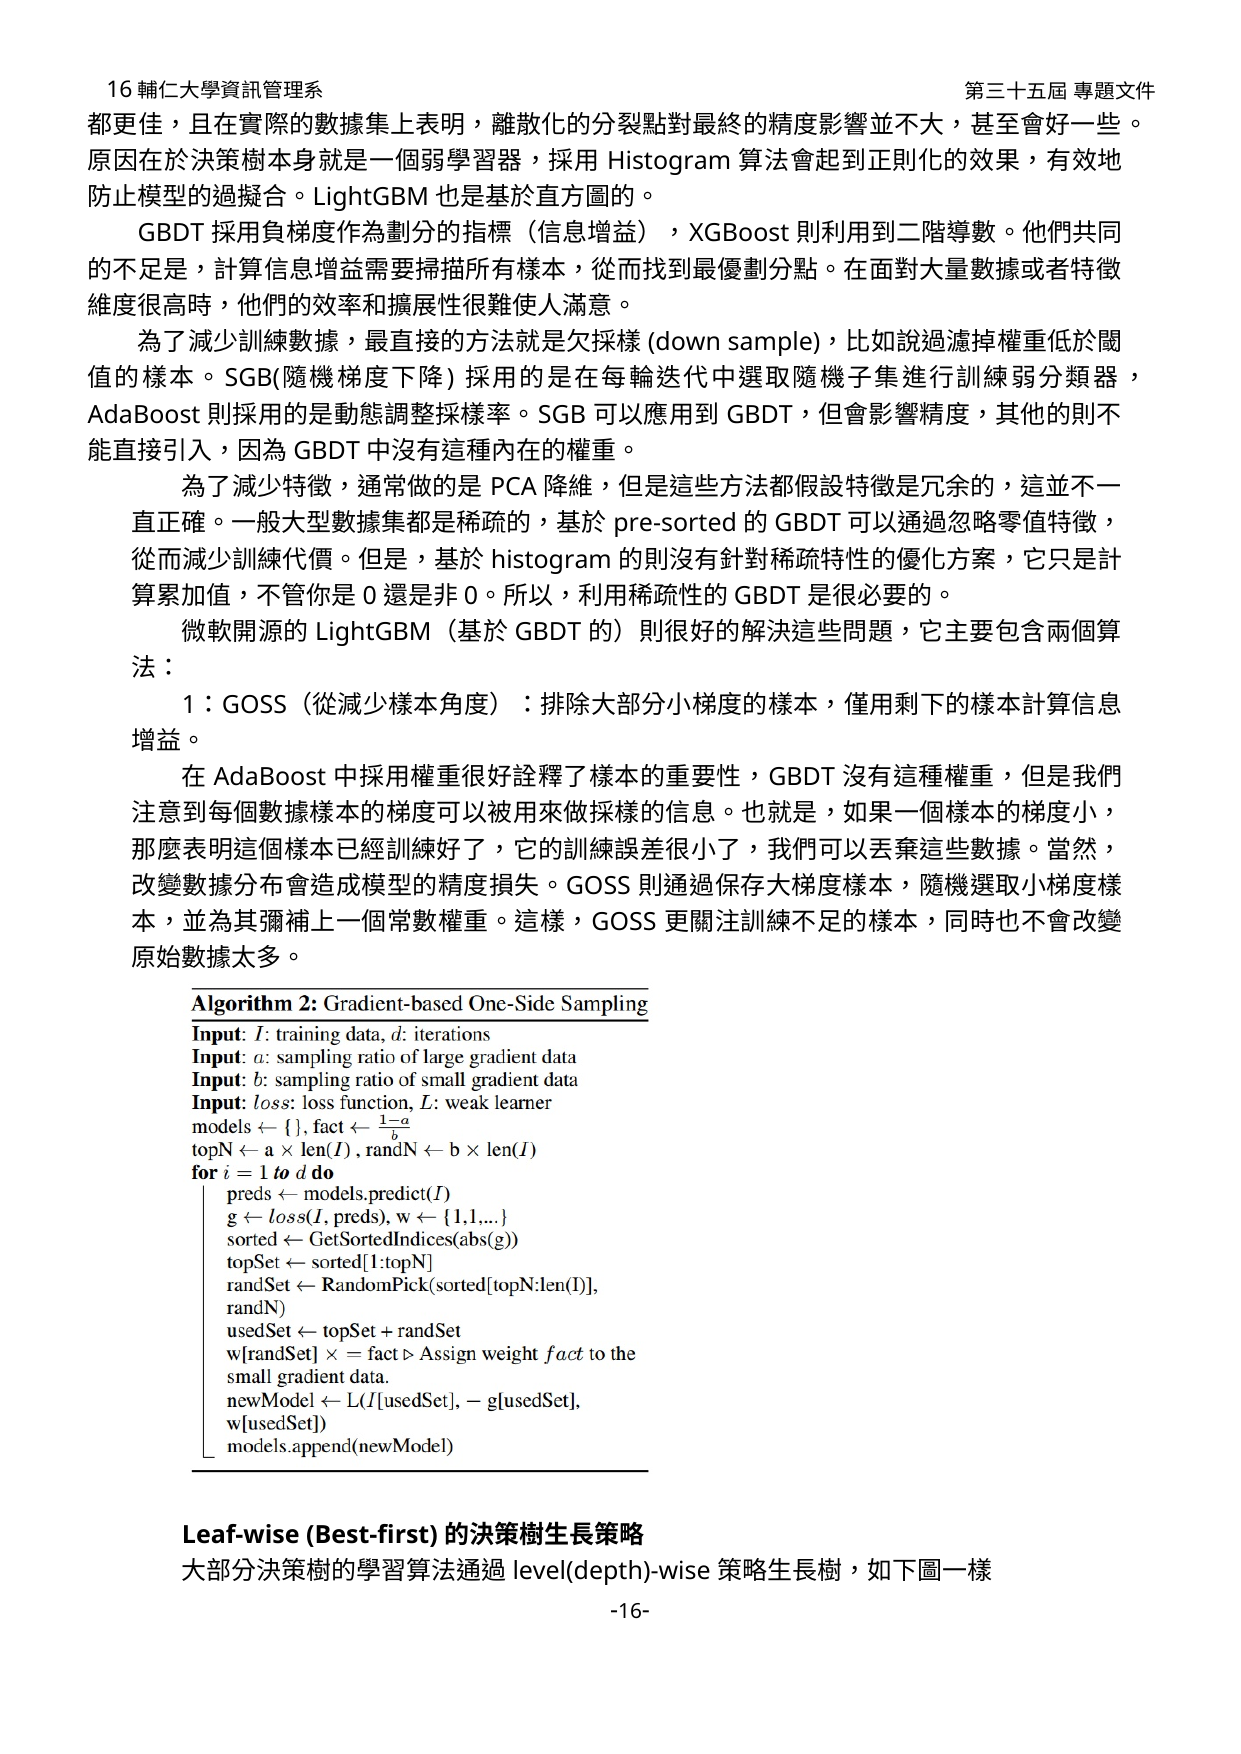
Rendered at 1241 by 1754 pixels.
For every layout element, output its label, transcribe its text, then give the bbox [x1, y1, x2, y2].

picture [181, 974, 672, 1481]
text 為了減少訓練數據，最直接的方法就是欠採樣 (down sample)，比如說過濾掉權重低於閾值的樣本。SGB(隨機梯度下降) 採用的是在每輪迭代中選取隨機子集進行訓練弱分類器，AdaBoost 則採用的是動態調整採樣率。SGB 可以應用到 GBDT，但會影響精度，其他的則不能直接引入，因為 GBDT 中沒有這種內在的權重。 [87, 322, 1123, 467]
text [87, 104, 1123, 213]
text GBDT 採用負梯度作為劃分的指標（信息增益），XGBoost 則利用到二階導數。他們共同的不足是，計算信息增益需要掃描所有樣本，從而找到最優劃分點。在面對大量數據或者特徵維度很高時，他們的效率和擴展性很難使人滿意。 [87, 213, 1123, 322]
text 1：GOSS（從減少樣本角度）：排除大部分小梯度的樣本，僅用剩下的樣本計算信息增益。 [132, 684, 1123, 757]
text 微軟開源的 LightGBM（基於 GBDT 的）則很好的解決這些問題，它主要包含兩個算法： [132, 612, 1123, 684]
text 為了減少特徵，通常做的是 PCA 降維，但是這些方法都假設特徵是冗余的，這並不一直正確。一般大型數據集都是稀疏的，基於 pre-sorted 的 GBDT 可以通過忽略零值特徵，從而減少訓練代價。但是，基於 histogram 的則沒有針對稀疏特性的優化方案，它只是計算累加值，不管你是 0 還是非 0。所以，利用稀疏性的 GBDT 是很必要的。 [132, 467, 1123, 612]
text Leaf-wise (Best-first) 的決策樹生長策略 [132, 1514, 1123, 1551]
text 大部分決策樹的學習算法通過 level(depth)-wise 策略生長樹，如下圖一樣 [132, 1551, 1123, 1587]
text 在 AdaBoost 中採用權重很好詮釋了樣本的重要性，GBDT 沒有這種權重，但是我們注意到每個數據樣本的梯度可以被用來做採樣的信息。也就是，如果一個樣本的梯度小，那麼表明這個樣本已經訓練好了，它的訓練誤差很小了，我們可以丟棄這些數據。當然，改變數據分布會造成模型的精度損失。GOSS 則通過保存大梯度樣本，隨機選取小梯度樣本，並為其彌補上一個常數權重。這樣，GOSS 更關注訓練不足的樣本，同時也不會改變原始數據太多。 [132, 757, 1123, 974]
